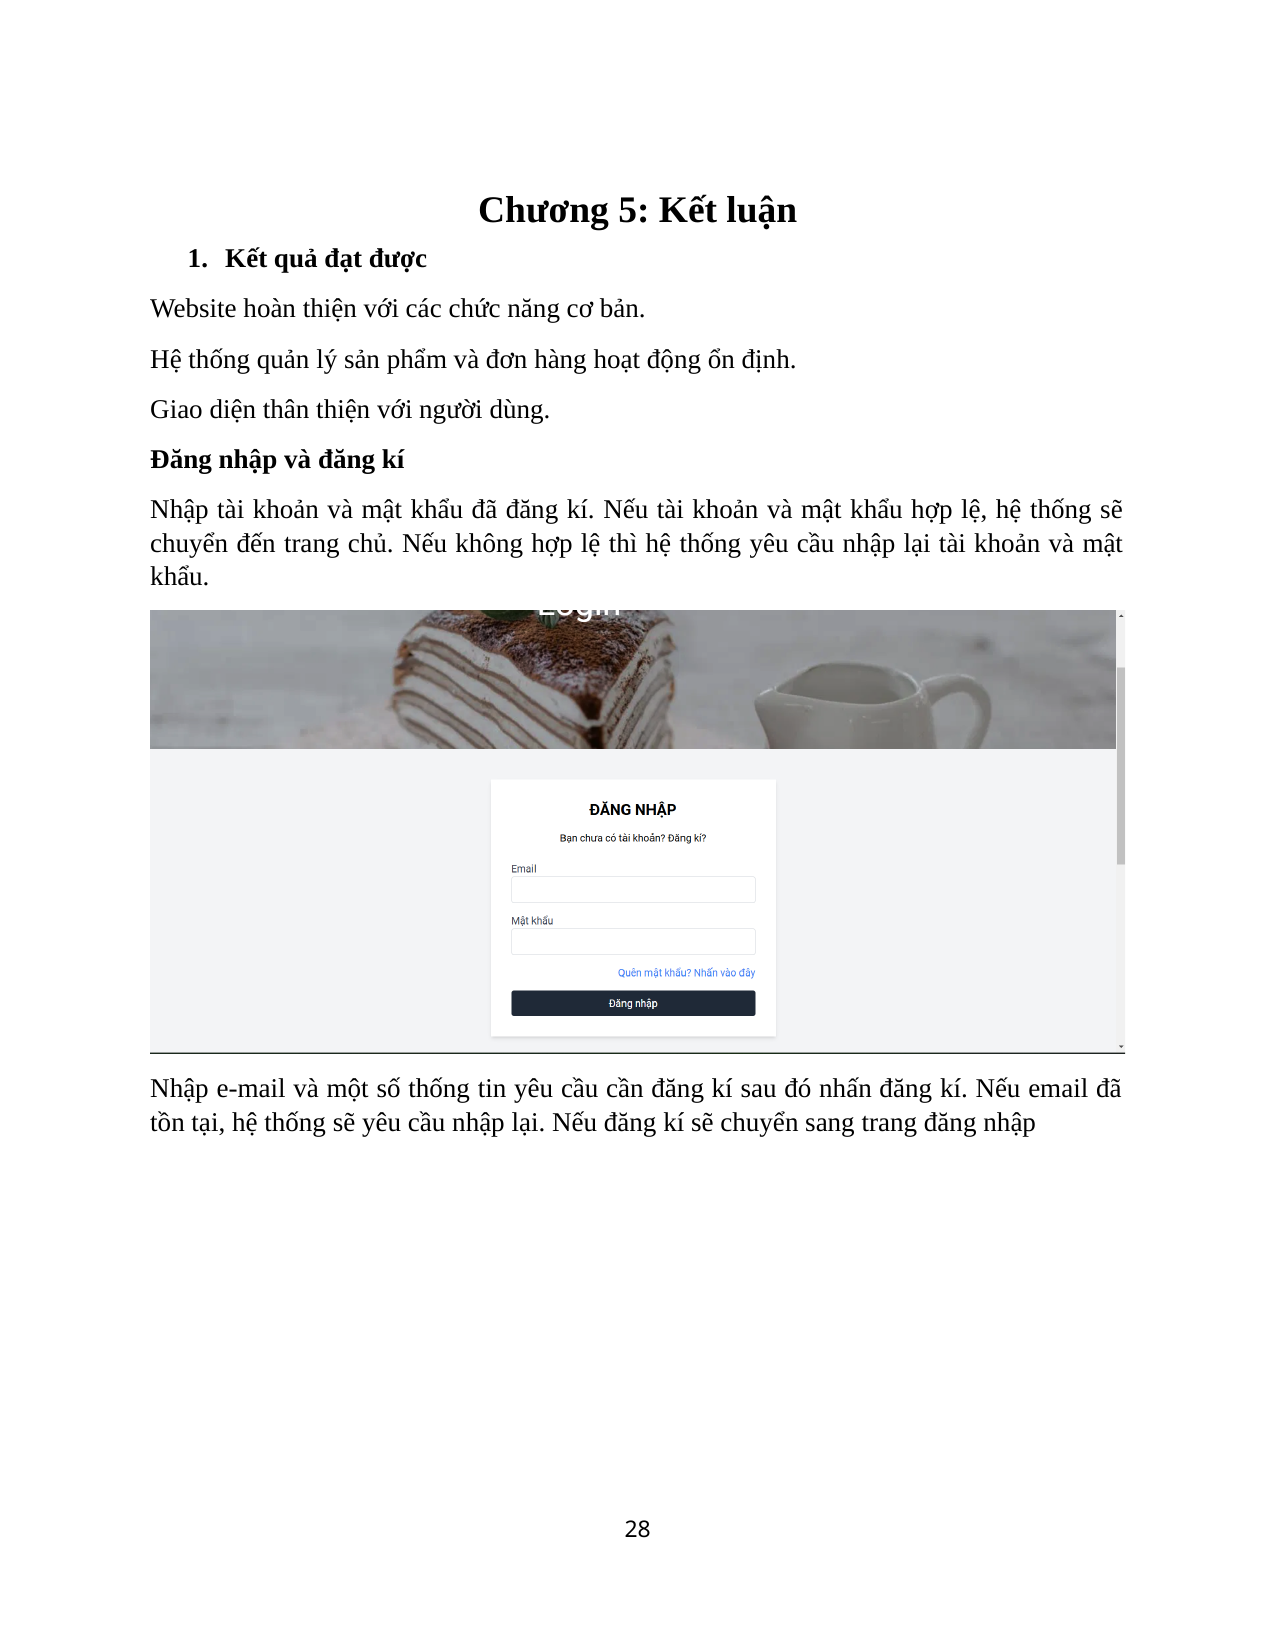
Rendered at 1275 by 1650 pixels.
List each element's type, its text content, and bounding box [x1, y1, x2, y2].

list Kết quả đạt được [187, 242, 1125, 273]
text Nhập tài khoản và mật khẩu đã đăng kí. Nếu tài khoản và mật khẩu hợp lệ, hệ thống sẽ chuyển đến trang chủ. Nếu không hợp lệ thì hệ thống yêu cầu nhập lại tài khoản và mật khẩu. [150, 493, 1125, 592]
picture [150, 610, 1125, 1054]
text Nhập e-mail và một số thống tin yêu cầu cần đăng kí sau đó nhấn đăng kí. Nếu email đã tồn tại, hệ thống sẽ yêu cầu nhập lại. Nếu đăng kí sẽ chuyển sang trang đăng nhập [150, 1072, 1125, 1137]
subtitle Chương 5: Kết luận [150, 187, 1125, 231]
text Đăng nhập và đăng kí [150, 443, 1125, 474]
text Website hoàn thiện với các chức năng cơ bản. [150, 293, 1125, 324]
text Giao diện thân thiện với người dùng. [150, 393, 1125, 424]
text Hệ thống quản lý sản phẩm và đơn hàng hoạt động ổn định. [150, 343, 1125, 374]
